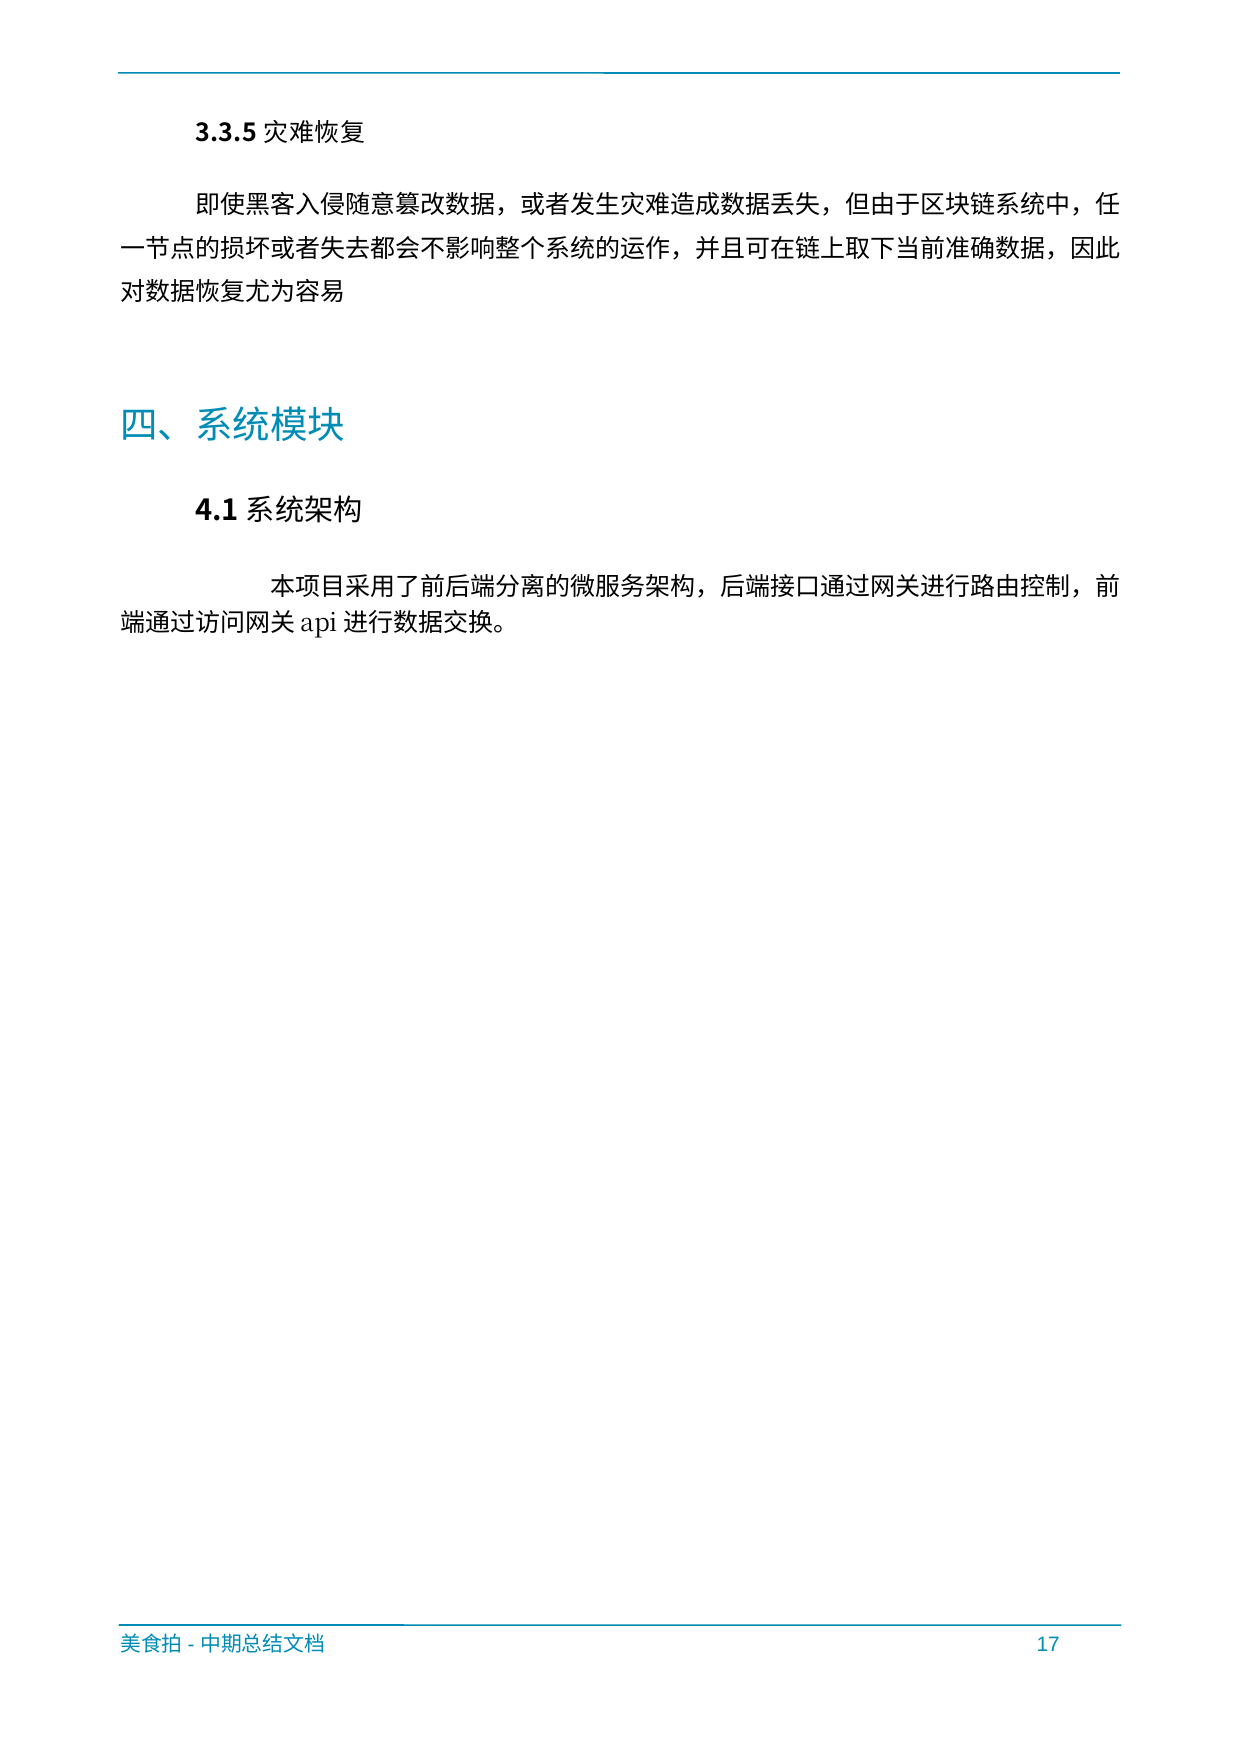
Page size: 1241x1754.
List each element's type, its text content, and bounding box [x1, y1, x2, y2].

text 本项目采用了前后端分离的微服务架构，后端接口通过网关进行路由控制，前端通过访问网关api进行数据交换。 [120, 566, 1120, 639]
text 3.3.5 灾难恢复 [120, 112, 1120, 149]
text 四、系统模块 [120, 394, 1120, 449]
text 4.1 系统架构 [120, 486, 1120, 529]
text 即使黑客入侵随意篡改数据，或者发生灾难造成数据丢失，但由于区块链系统中，任一节点的损坏或者失去都会不影响整个系统的运作，并且可在链上取下当前准确数据，因此对数据恢复尤为容易 [120, 185, 1120, 308]
